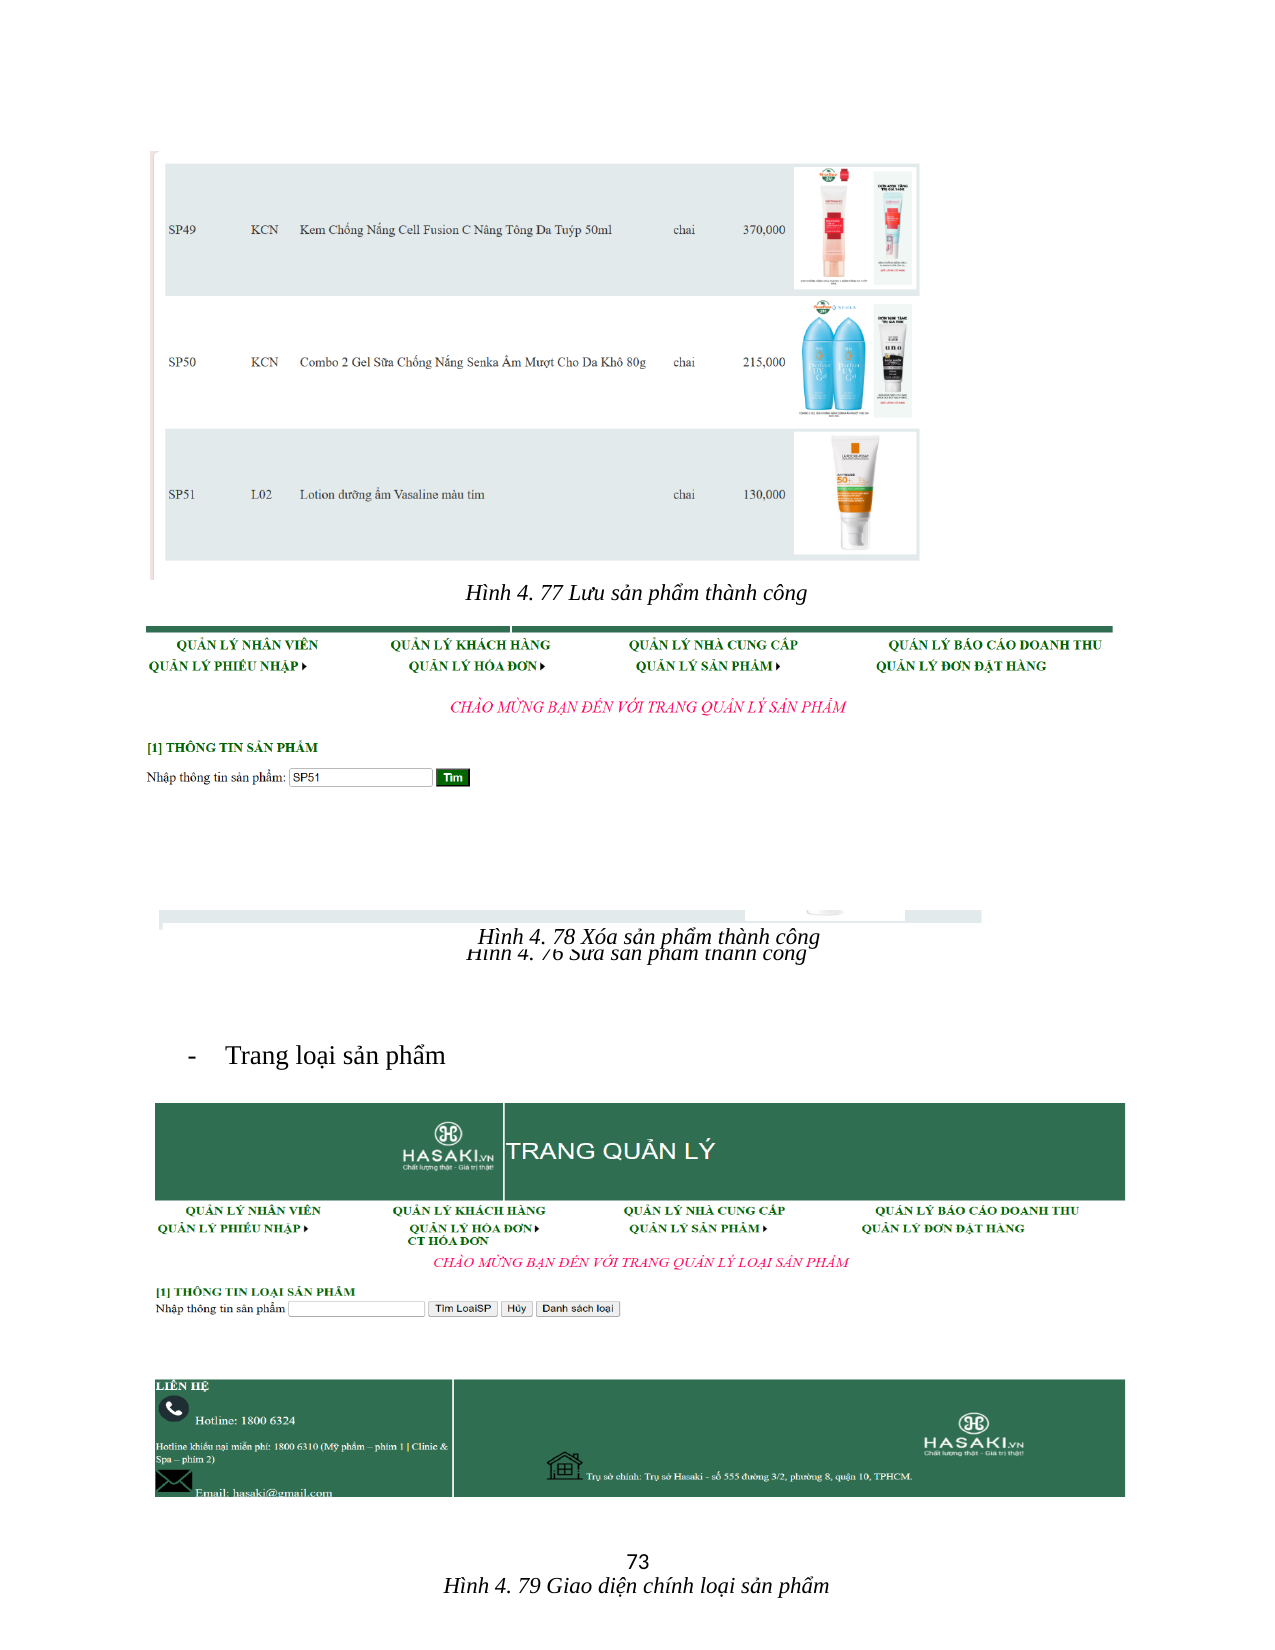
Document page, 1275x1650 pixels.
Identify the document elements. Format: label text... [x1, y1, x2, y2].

picture [150, 1094, 1125, 1497]
picture [137, 626, 1125, 938]
list Trang loại sản phẩm [187, 1039, 1125, 1070]
picture [150, 151, 1125, 580]
